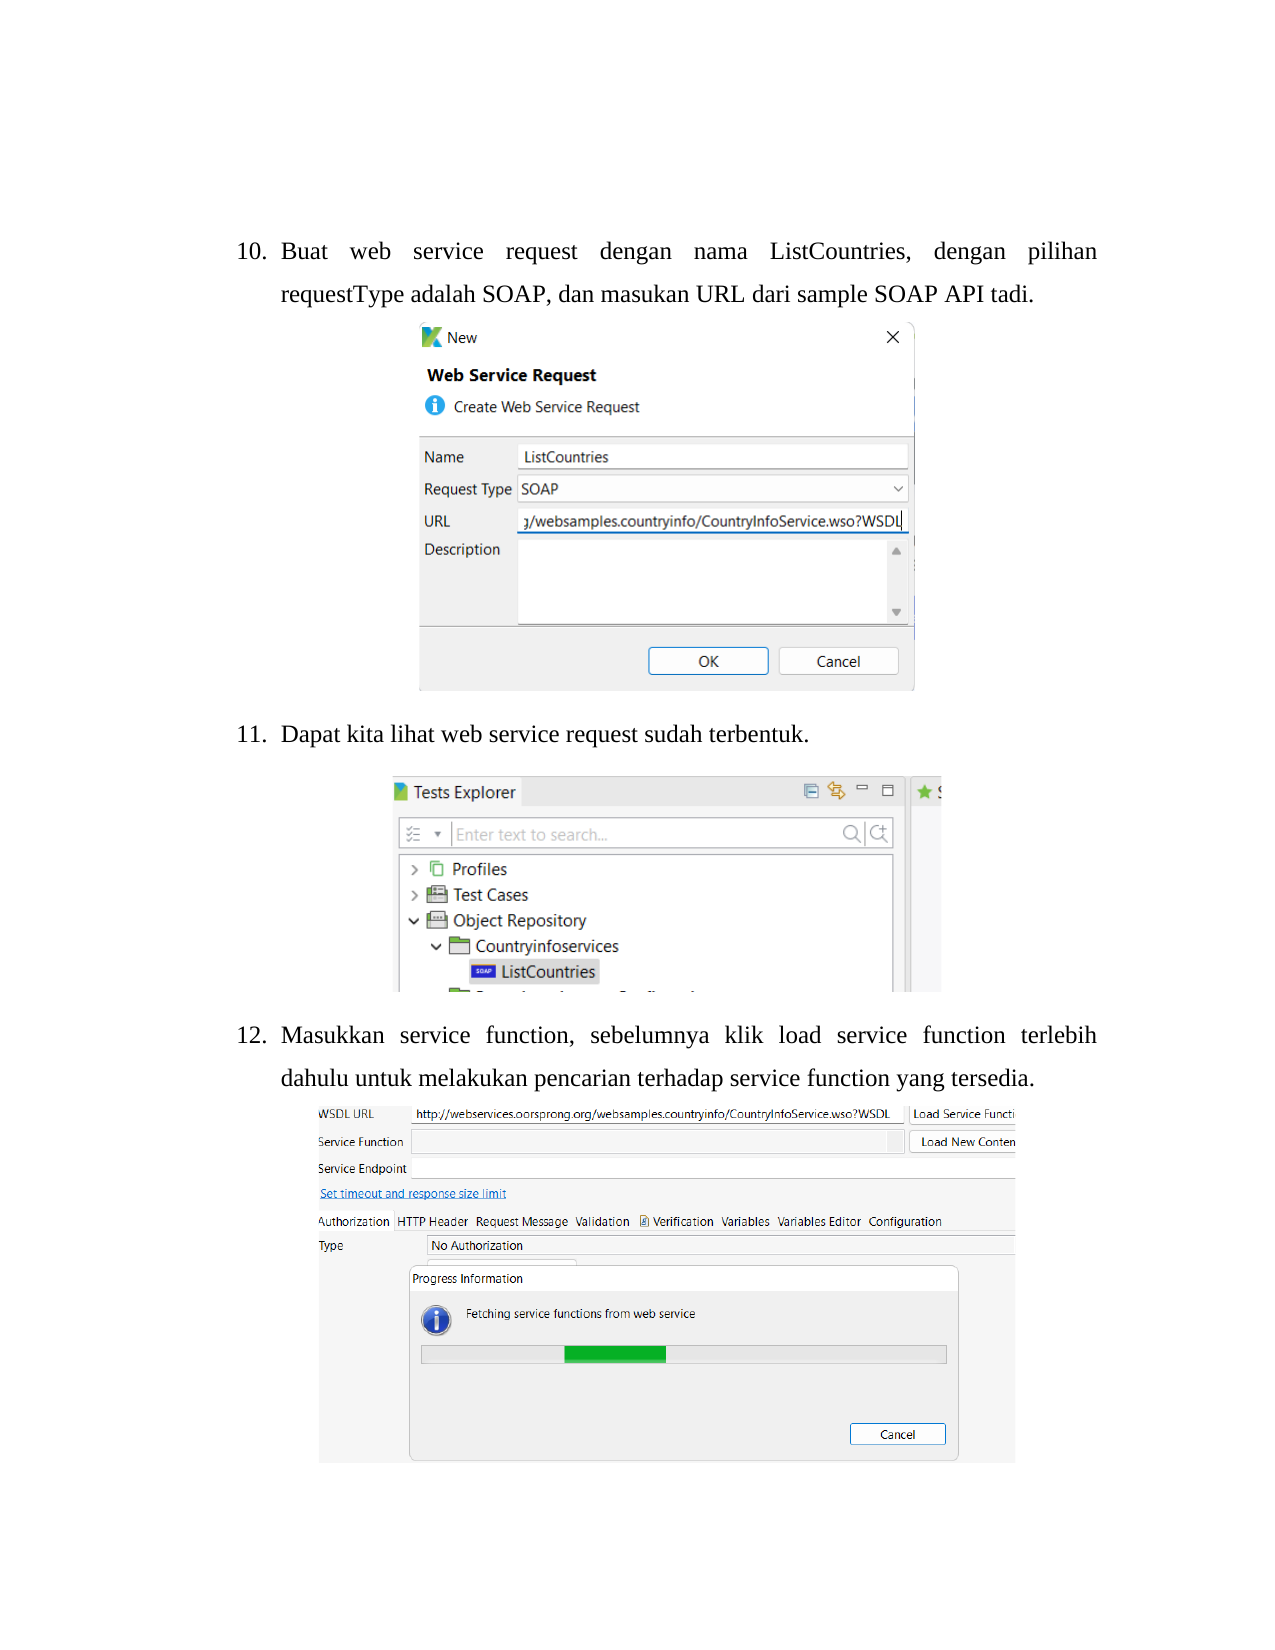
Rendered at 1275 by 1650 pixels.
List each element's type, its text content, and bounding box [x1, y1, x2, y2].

list Masukkan service function, sebelumnya klik load service function terlebih dahulu untuk melakukan pencarian terhadap service function yang tersedia. [236, 1020, 1098, 1092]
picture [318, 1106, 1016, 1463]
list Buat web service request dengan nama ListCountries, dengan pilihan requestType adalah SOAP, dan masukan URL dari sample SOAP API tadi. [236, 236, 1098, 308]
list Dapat kita lihat web service request sudah terbentuk. [236, 719, 1098, 747]
picture [419, 322, 915, 691]
picture [392, 776, 942, 992]
